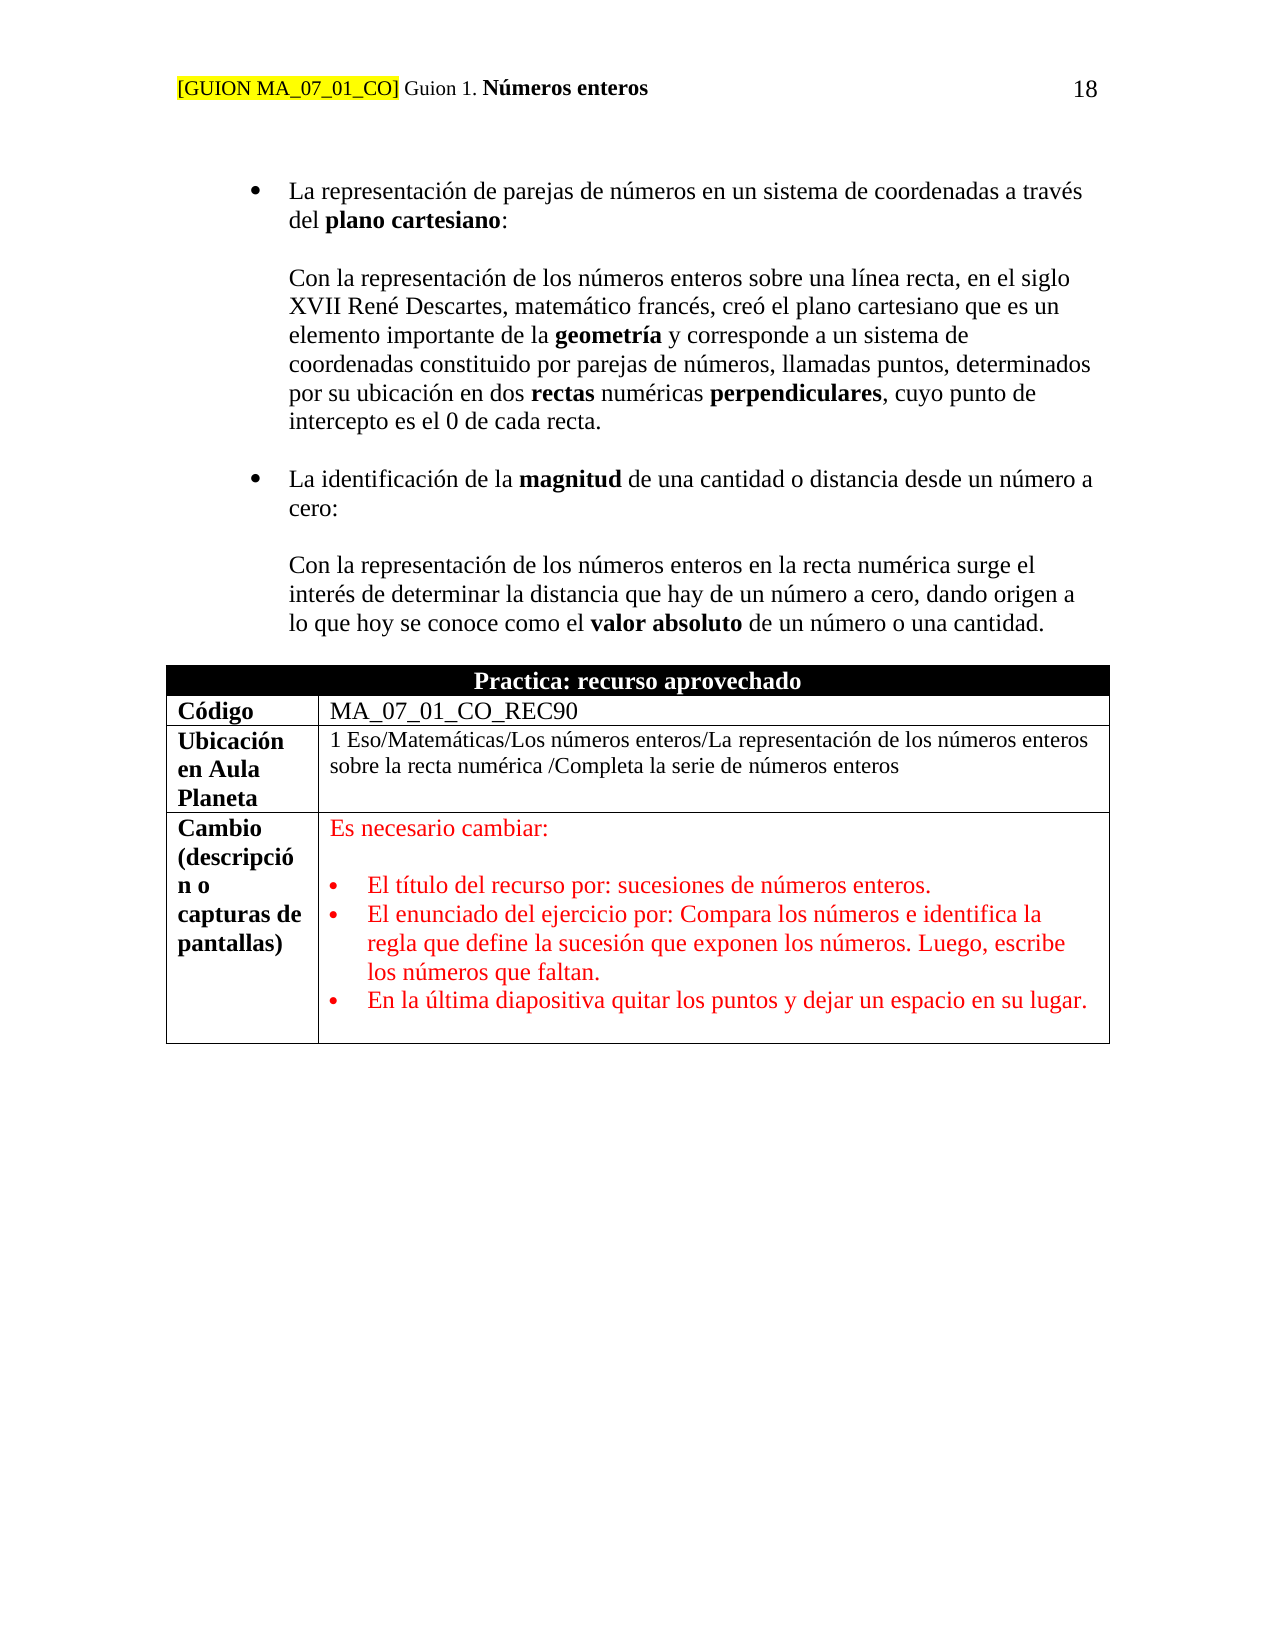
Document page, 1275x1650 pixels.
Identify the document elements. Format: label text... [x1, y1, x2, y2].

list La representación de parejas de números en un sistema de coordenadas a través del plano cartesiano: [251, 176, 1098, 234]
list Con la representación de los números enteros sobre una línea recta, en el siglo XVII René Descartes, matemático francés, creó el plano cartesiano que es un elemento importante de la geometría y corresponde a un sistema de coordenadas constituido por parejas de números, llamadas puntos, determinados por su ubicación en dos rectas numéricas perpendiculares, cuyo punto de intercepto es el 0 de cada recta. [288, 263, 1098, 435]
table_cell Código [167, 696, 318, 725]
list La identificación de la magnitud de una cantidad o distancia desde un número a cero: [251, 464, 1098, 521]
table_cell Ubicación en Aula Planeta [167, 726, 318, 812]
list Con la representación de los números enteros en la recta numérica surge el interés de determinar la distancia que hay de un número a cero, dando origen a lo que hoy se conoce como el valor absoluto de un número o una cantidad. [288, 550, 1098, 636]
table_cell Cambio (descripción o capturas de pantallas) [167, 813, 318, 1043]
table_cell Es necesario cambiar: El título del recurso por: sucesiones de números enteros. El enunciado del ejercicio por: Compara los números e identifica la regla que define la sucesión que exponen los números. Luego, escribe los números que faltan. En la última diapositiva quitar los puntos y dejar un espacio en su lugar. [319, 813, 1109, 1043]
table_cell 1 Eso/Matemáticas/Los números enteros/La representación de los números enteros sobre la recta numérica /Completa la serie de números enteros [319, 726, 1109, 812]
table_cell MA_07_01_CO_REC90 [319, 696, 1109, 725]
table_header Practica: recurso aprovechado [167, 666, 1109, 695]
